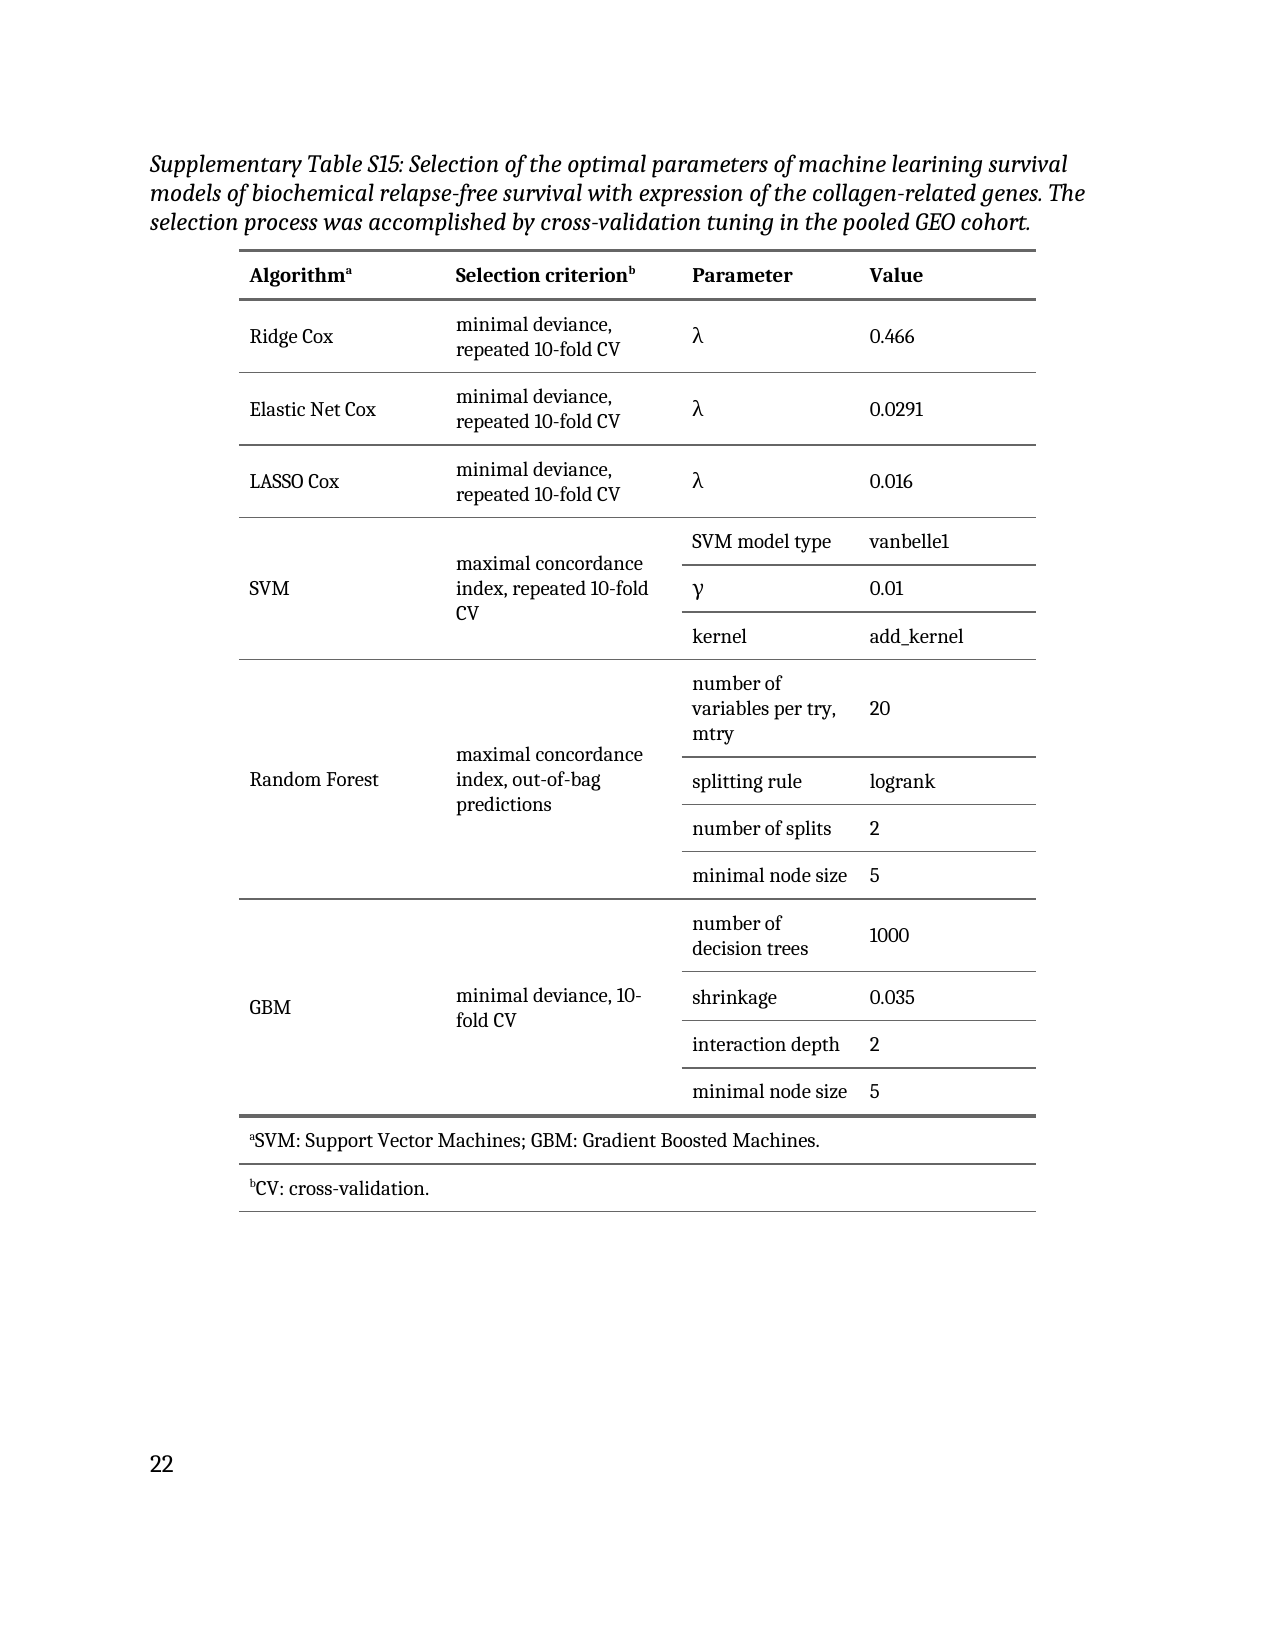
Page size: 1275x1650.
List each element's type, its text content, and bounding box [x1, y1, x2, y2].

table_cell 20 [859, 660, 1036, 756]
table_cell Elastic Net Cox [239, 373, 445, 444]
table_cell number of splits [682, 805, 859, 851]
table_cell maximal concordance index, repeated 10-fold CV [445, 518, 682, 659]
table_cell λ [682, 373, 859, 444]
table_cell 0.01 [859, 566, 1036, 611]
table_cell splitting rule [682, 758, 859, 803]
table_cell λ [682, 446, 859, 516]
table_cell 0.466 [859, 301, 1036, 372]
table_cell bCV: cross-validation. [239, 1165, 1036, 1211]
table_cell 0.016 [859, 446, 1036, 516]
table_cell minimal deviance, 10-fold CV [445, 900, 682, 1114]
table_cell 0.0291 [859, 373, 1036, 444]
table_cell kernel [682, 613, 859, 659]
table_cell 5 [859, 852, 1036, 898]
table_cell number of decision trees [682, 900, 859, 971]
table_cell maximal concordance index, out-of-bag predictions [445, 660, 682, 898]
table_cell Random Forest [239, 660, 445, 898]
table_cell 2 [859, 1021, 1036, 1067]
table_header Selection criterionb [445, 252, 682, 298]
table_cell logrank [859, 758, 1036, 803]
table_cell LASSO Cox [239, 446, 445, 516]
table_cell minimal deviance, repeated 10-fold CV [445, 373, 682, 444]
table_cell 1000 [859, 900, 1036, 971]
table_cell λ [682, 301, 859, 372]
table_cell number of variables per try, mtry [682, 660, 859, 756]
table_header Parameter [682, 252, 859, 298]
table_cell minimal node size [682, 1069, 859, 1114]
table_header Algorithma [239, 252, 445, 298]
table_cell γ [682, 566, 859, 611]
table_cell SVM model type [682, 518, 859, 564]
table_cell minimal deviance, repeated 10-fold CV [445, 446, 682, 516]
table_cell aSVM: Support Vector Machines; GBM: Gradient Boosted Machines. [239, 1118, 1036, 1163]
table_cell SVM [239, 518, 445, 659]
table_cell shrinkage [682, 972, 859, 1019]
table_cell vanbelle1 [859, 518, 1036, 564]
table_cell 2 [859, 805, 1036, 851]
table_cell add_kernel [859, 613, 1036, 659]
table_cell minimal node size [682, 852, 859, 898]
table_cell 5 [859, 1069, 1036, 1114]
table_cell interaction depth [682, 1021, 859, 1067]
table_cell 0.035 [859, 972, 1036, 1019]
table_cell Ridge Cox [239, 301, 445, 372]
text Supplementary Table S15: Selection of the optimal parameters of machine learining survival models of biochemical relapse-free survival with expression of the collagen-related genes. The selection process was accomplished by cross-validation tuning in the pooled GEO cohort. [150, 150, 1125, 236]
table_cell minimal deviance, repeated 10-fold CV [445, 301, 682, 372]
table_cell GBM [239, 900, 445, 1114]
table_header Value [859, 252, 1036, 298]
